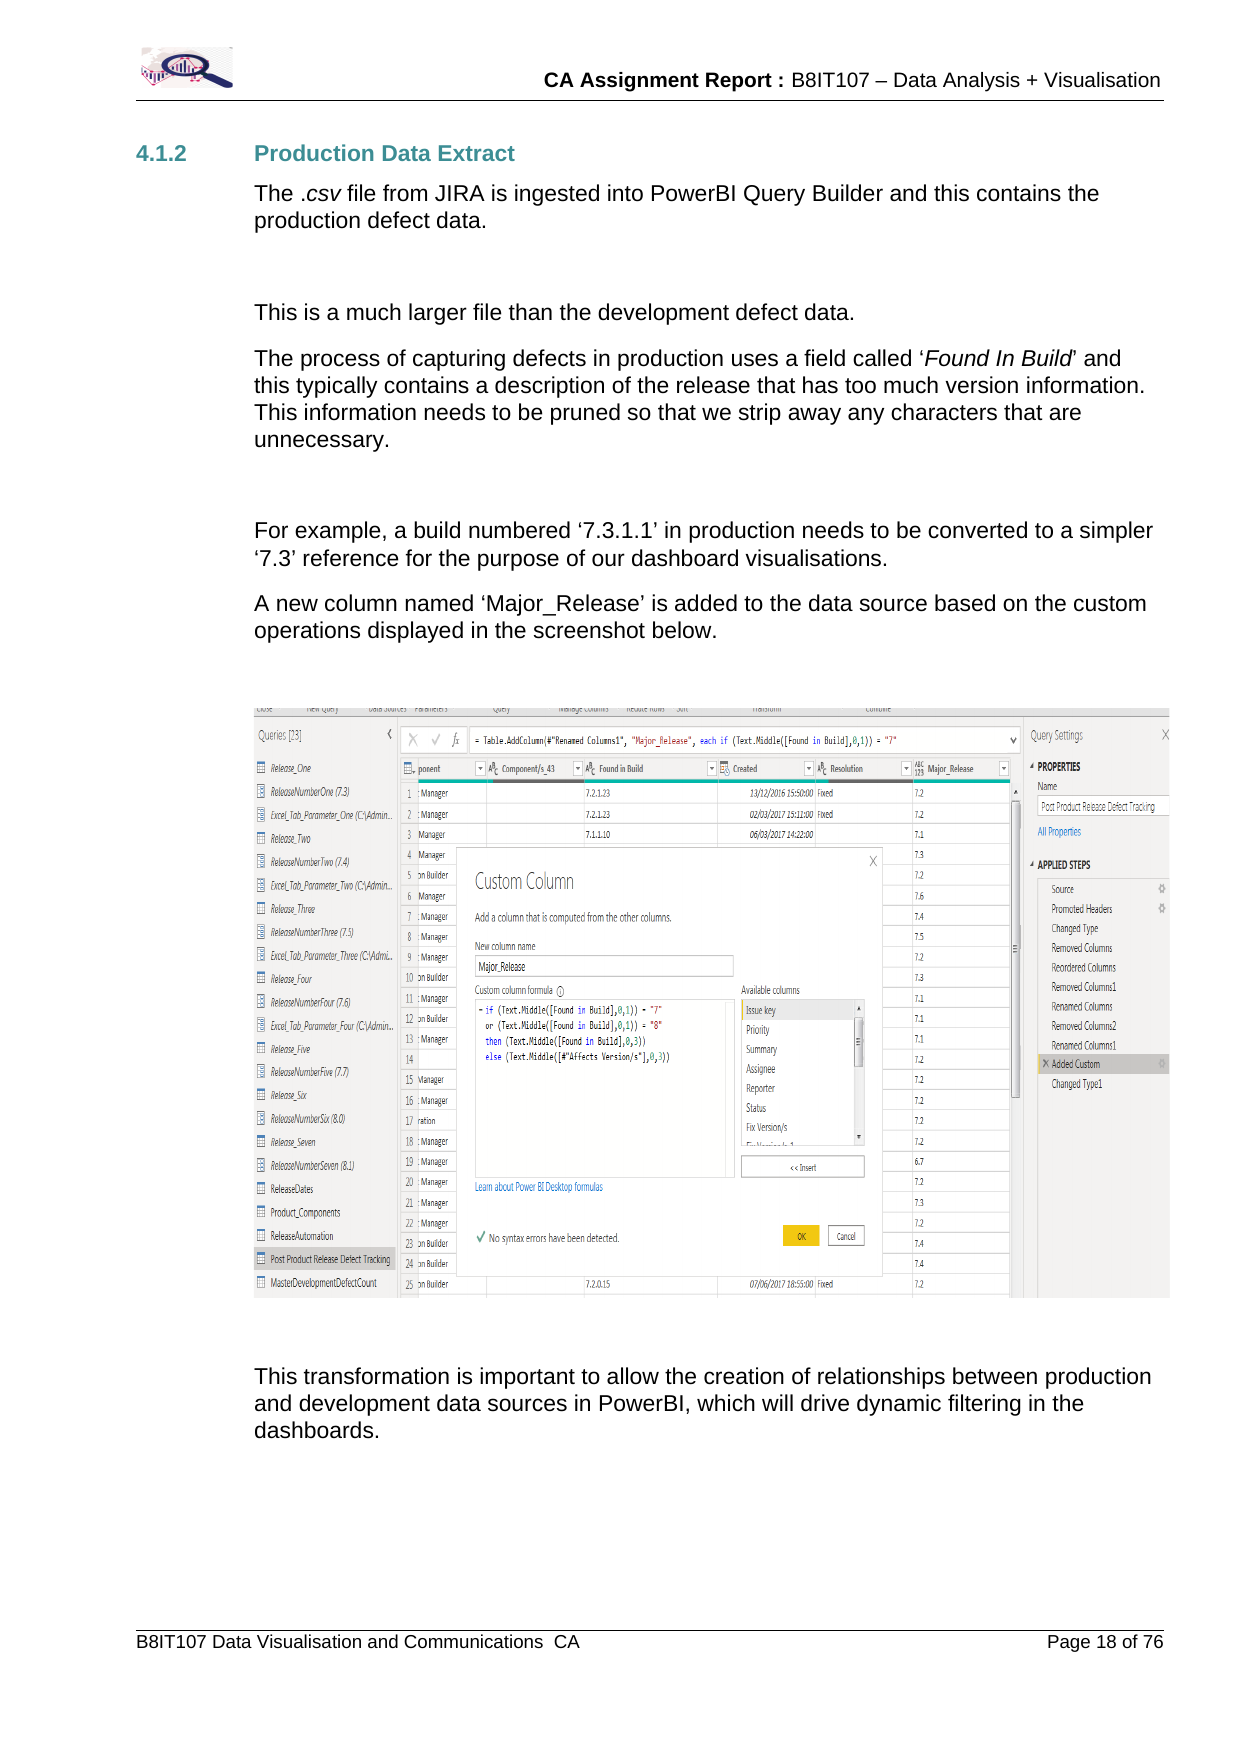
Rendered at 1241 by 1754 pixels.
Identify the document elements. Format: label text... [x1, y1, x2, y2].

text For example, a build numbered ‘7.3.1.1’ in production needs to be converted to a simpler ‘7.3’ reference for the purpose of our dashboard visualisations. [254, 517, 1163, 571]
text A new column named ‘Major_Release’ is added to the data source based on the custom operations displayed in the screenshot below. [254, 590, 1163, 644]
text The process of capturing defects in production uses a field called ‘Found In Build’ and this typically contains a description of the release that has too much version information. This information needs to be pruned so that we strip away any characters that are unnecessary. [254, 344, 1163, 452]
text The .csv file from JIRA is ingested into PowerBI Query Builder and this contains the production defect data. [254, 179, 1163, 233]
picture [253, 708, 1170, 1298]
subtitle Production Data Extract [136, 140, 1163, 167]
text This is a much larger file than the development defect data. [254, 298, 1163, 325]
picture [141, 47, 233, 88]
text This transformation is important to allow the creation of relationships between production and development data sources in PowerBI, which will drive dynamic filtering in the dashboards. [254, 1362, 1163, 1443]
